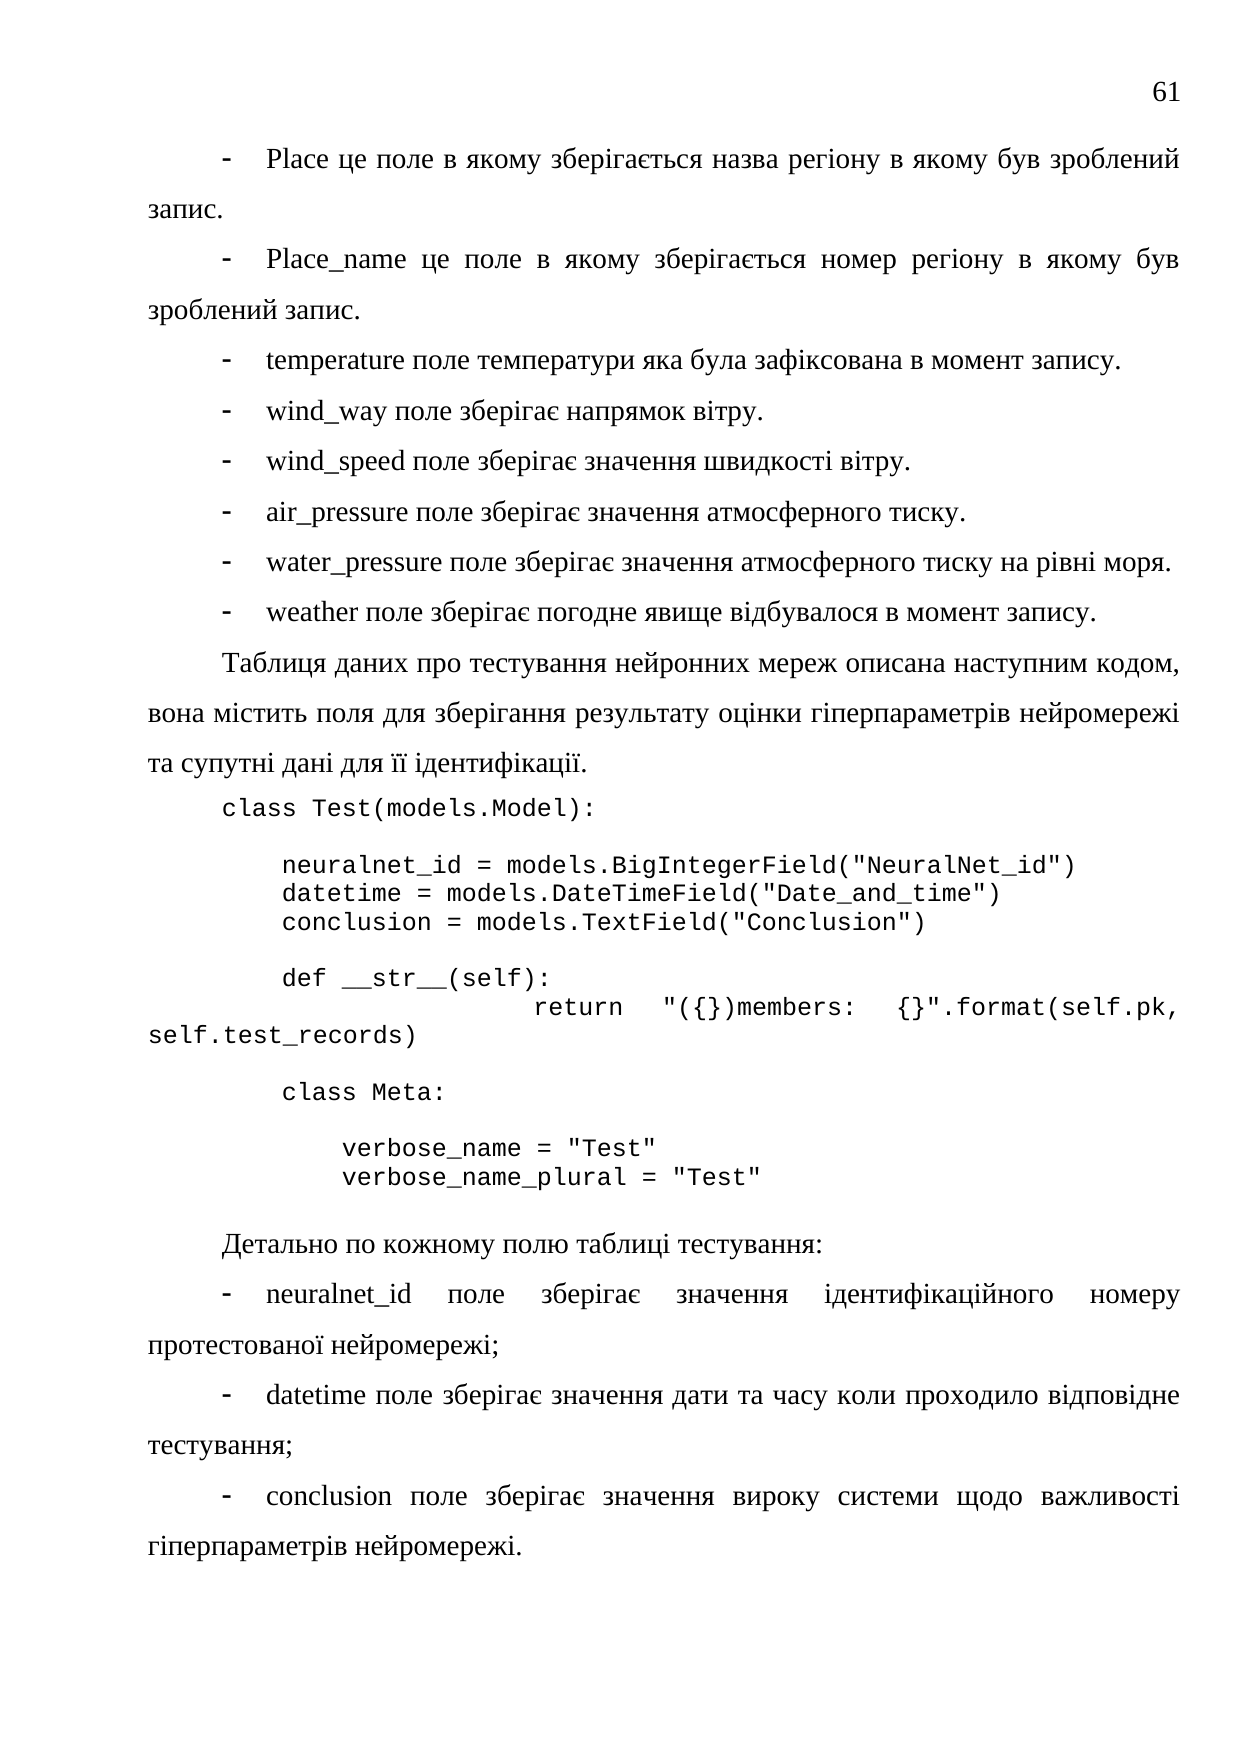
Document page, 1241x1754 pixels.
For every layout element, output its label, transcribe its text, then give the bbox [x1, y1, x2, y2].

text def __str__(self): [148, 966, 1181, 994]
text return "({})members: {}".format(self.pk, self.test_records) [148, 994, 1181, 1051]
text neuralnet_id = models.BigIntegerField("NeuralNet_id") [148, 852, 1181, 881]
list weather поле зберігає погодне явище відбувалося в момент запису. [148, 594, 1181, 628]
list temperature поле температури яка була зафіксована в момент запису. [148, 342, 1181, 376]
text verbose_name = "Test" [148, 1136, 1181, 1164]
text verbose_name_plural = "Test" [148, 1164, 1181, 1192]
list water_pressure поле зберігає значення атмосферного тиску на рівні моря. [148, 544, 1181, 578]
list neuralnet_id поле зберігає значення ідентифікаційного номеру протестованої нейромережі; [148, 1276, 1181, 1360]
list datetime поле зберігає значення дати та часу коли проходило відповідне тестування; [148, 1377, 1181, 1461]
list air_pressure поле зберігає значення атмосферного тиску. [148, 494, 1181, 527]
list wind_way поле зберігає напрямок вітру. [148, 393, 1181, 426]
list wind_speed поле зберігає значення швидкості вітру. [148, 443, 1181, 477]
list conclusion поле зберігає значення вироку системи щодо важливості гіперпараметрів нейромережі. [148, 1478, 1181, 1562]
text Таблиця даних про тестування нейронних мереж описана наступним кодом, вона містить поля для зберігання результату оцінки гіперпараметрів нейромережі та супутні дані для її ідентифікації. [148, 645, 1181, 779]
list Place_name це поле в якому зберігається номер регіону в якому був зроблений запис. [148, 242, 1181, 326]
text class Meta: [148, 1079, 1181, 1107]
text conclusion = models.TextField("Conclusion") [148, 909, 1181, 937]
text Детально по кожному полю таблиці тестування: [148, 1226, 1181, 1259]
text class Test(models.Model): [148, 796, 1181, 824]
text datetime = models.DateTimeField("Date_and_time") [148, 881, 1181, 909]
list Place це поле в якому зберігається назва регіону в якому був зроблений запис. [148, 141, 1181, 225]
